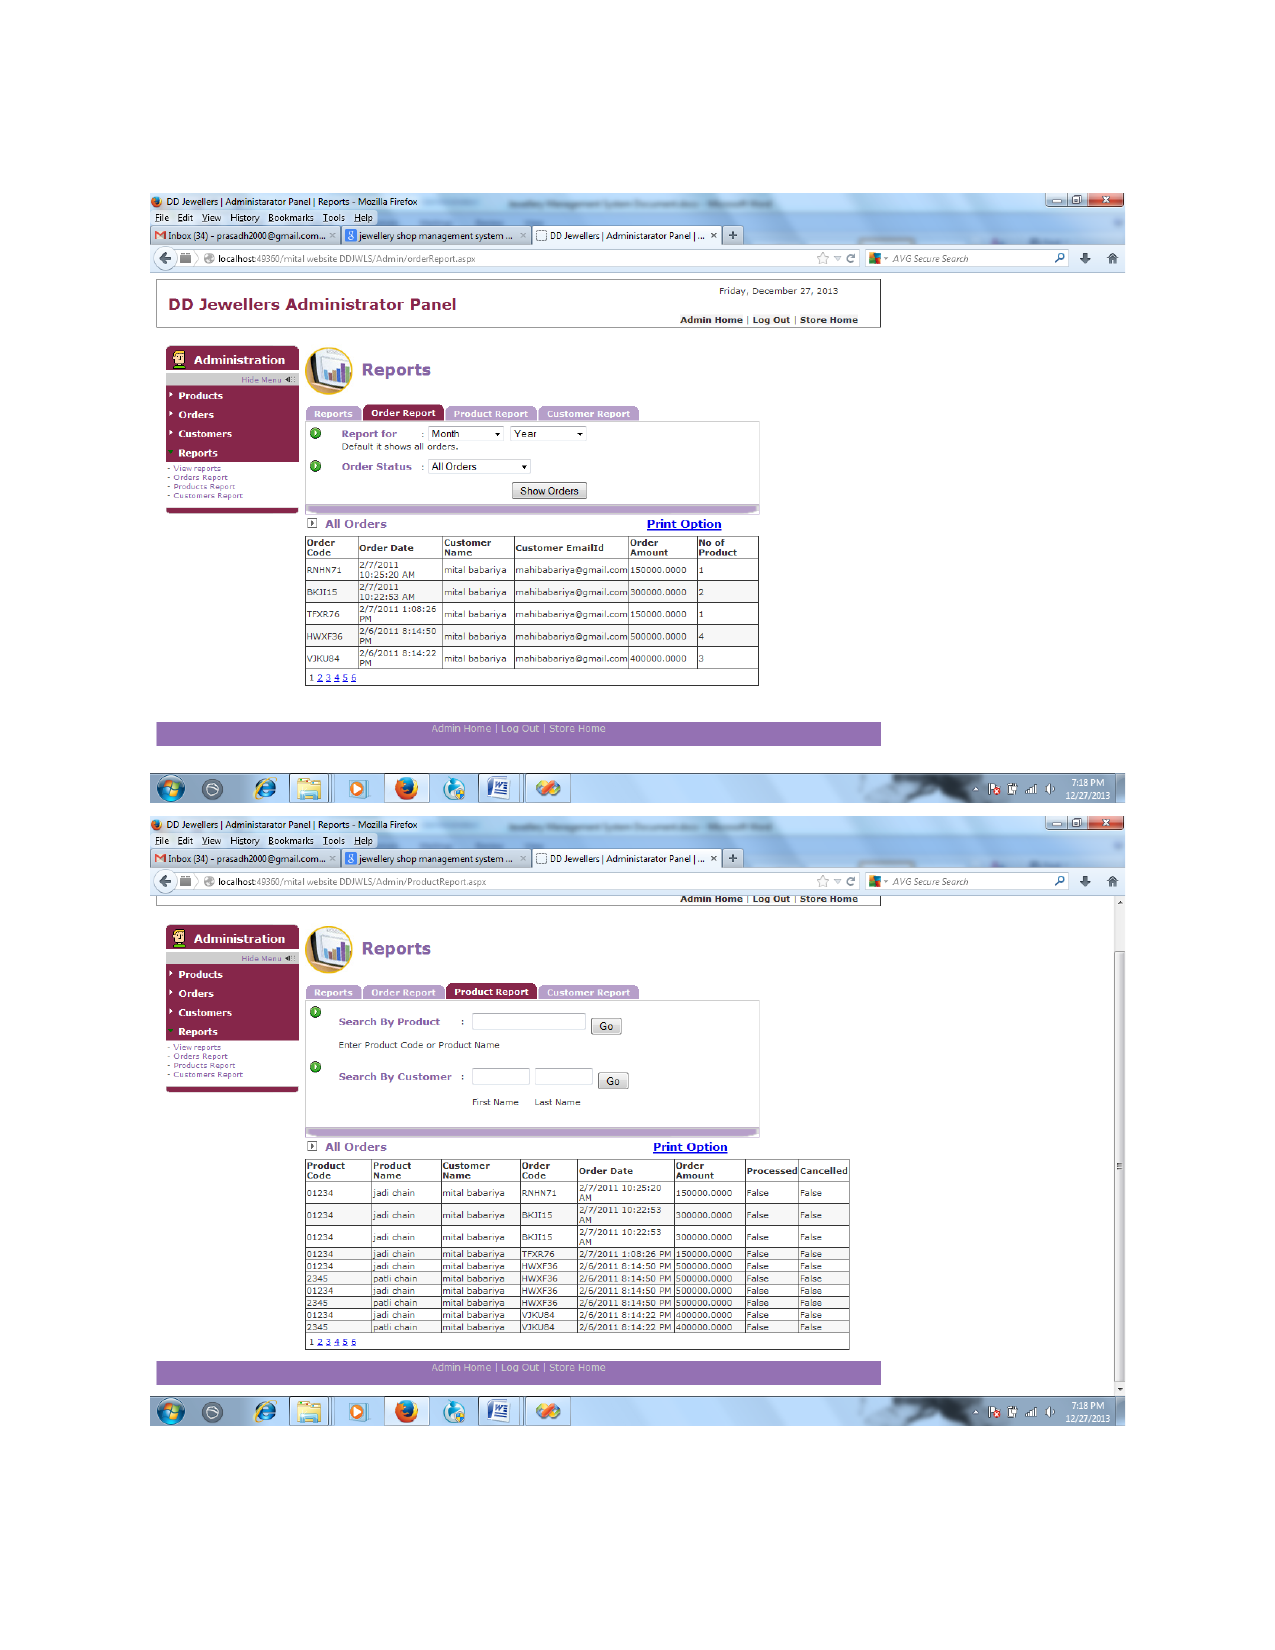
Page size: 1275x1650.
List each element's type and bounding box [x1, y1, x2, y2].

picture [150, 816, 1125, 1426]
picture [150, 193, 1125, 803]
